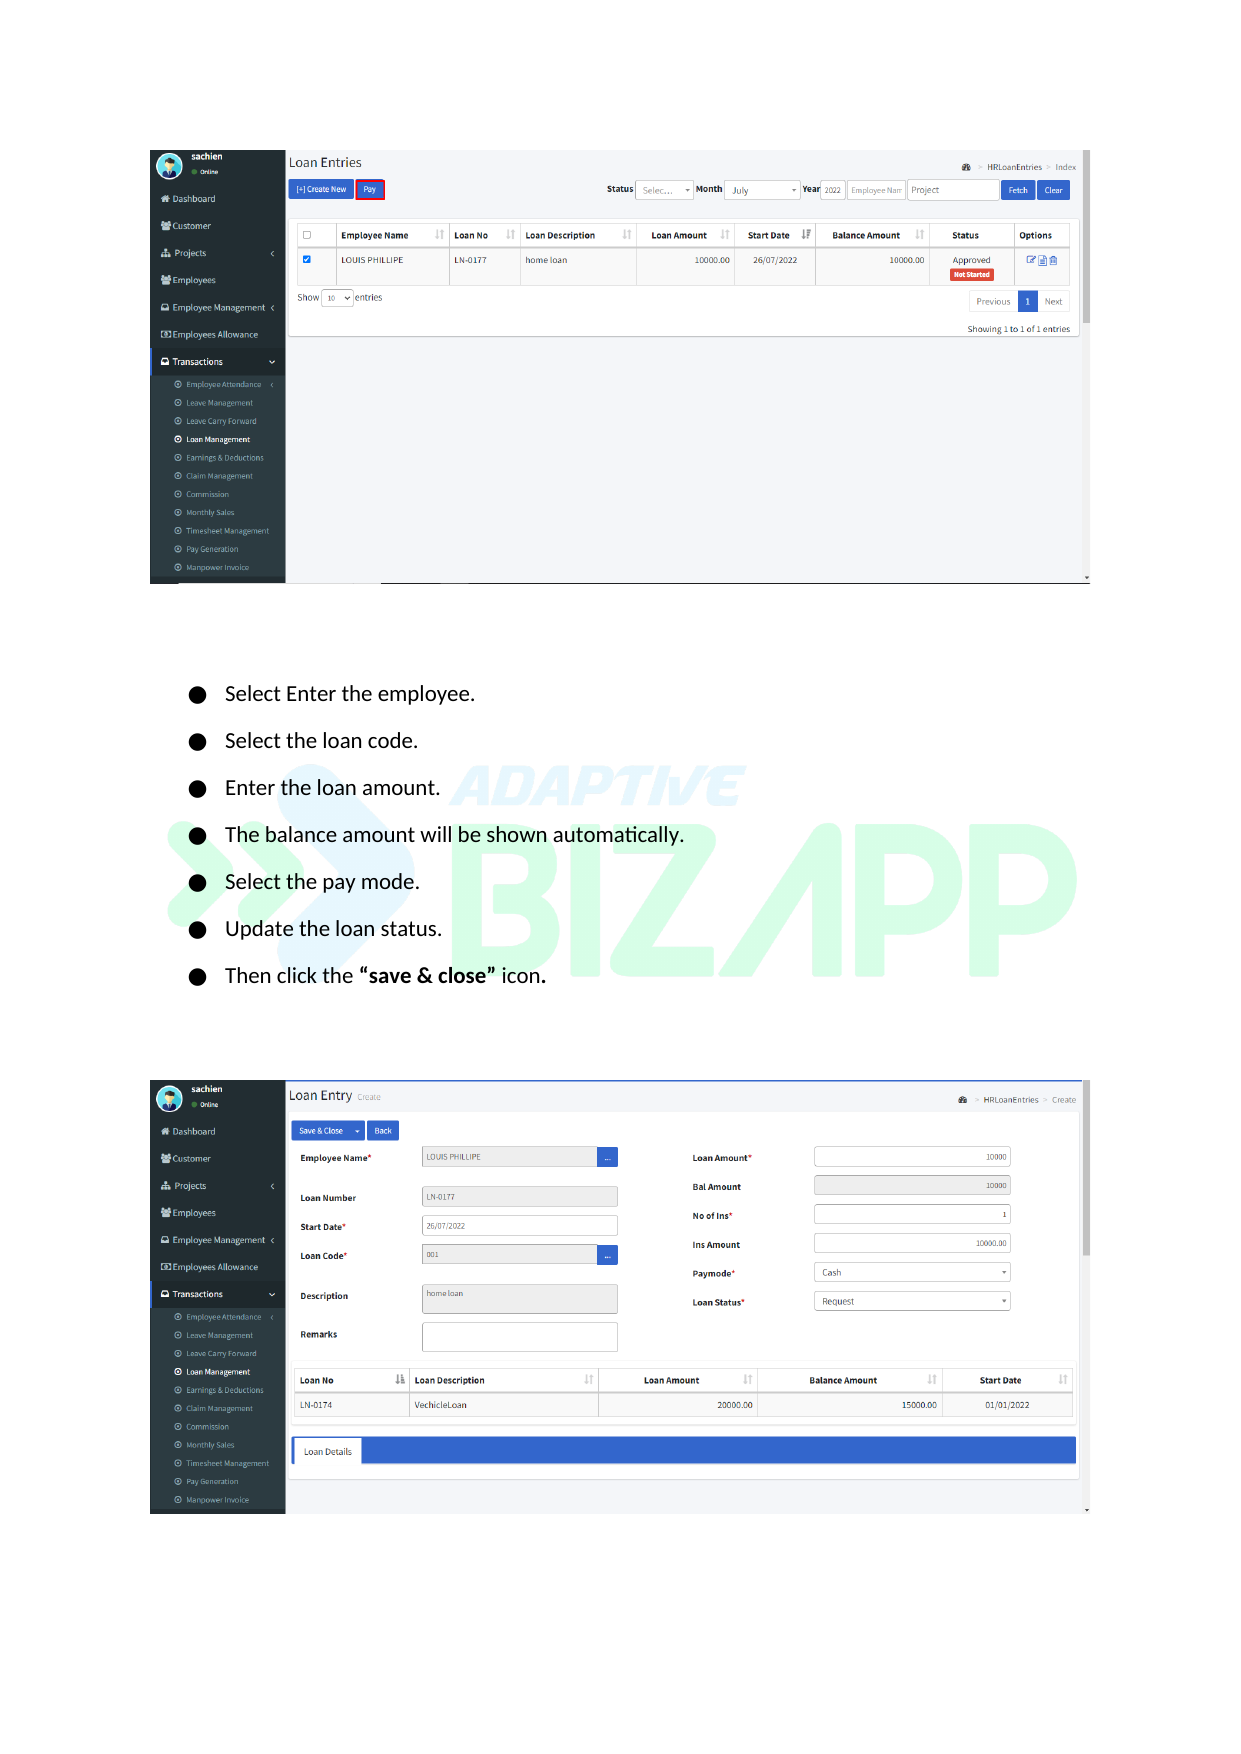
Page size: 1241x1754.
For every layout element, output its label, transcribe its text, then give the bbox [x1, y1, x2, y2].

picture [150, 1080, 1091, 1514]
list Select the pay mode. [187, 855, 1090, 902]
list The balance amount will be shown automatically. [187, 808, 1090, 855]
list Then click the “save & close” icon. [187, 949, 1090, 996]
list Select Enter the employee. [187, 667, 1090, 714]
list Select the loan code. [187, 714, 1090, 761]
list Update the loan status. [187, 902, 1090, 949]
picture [150, 150, 1091, 584]
list Enter the loan amount. [187, 761, 1090, 808]
